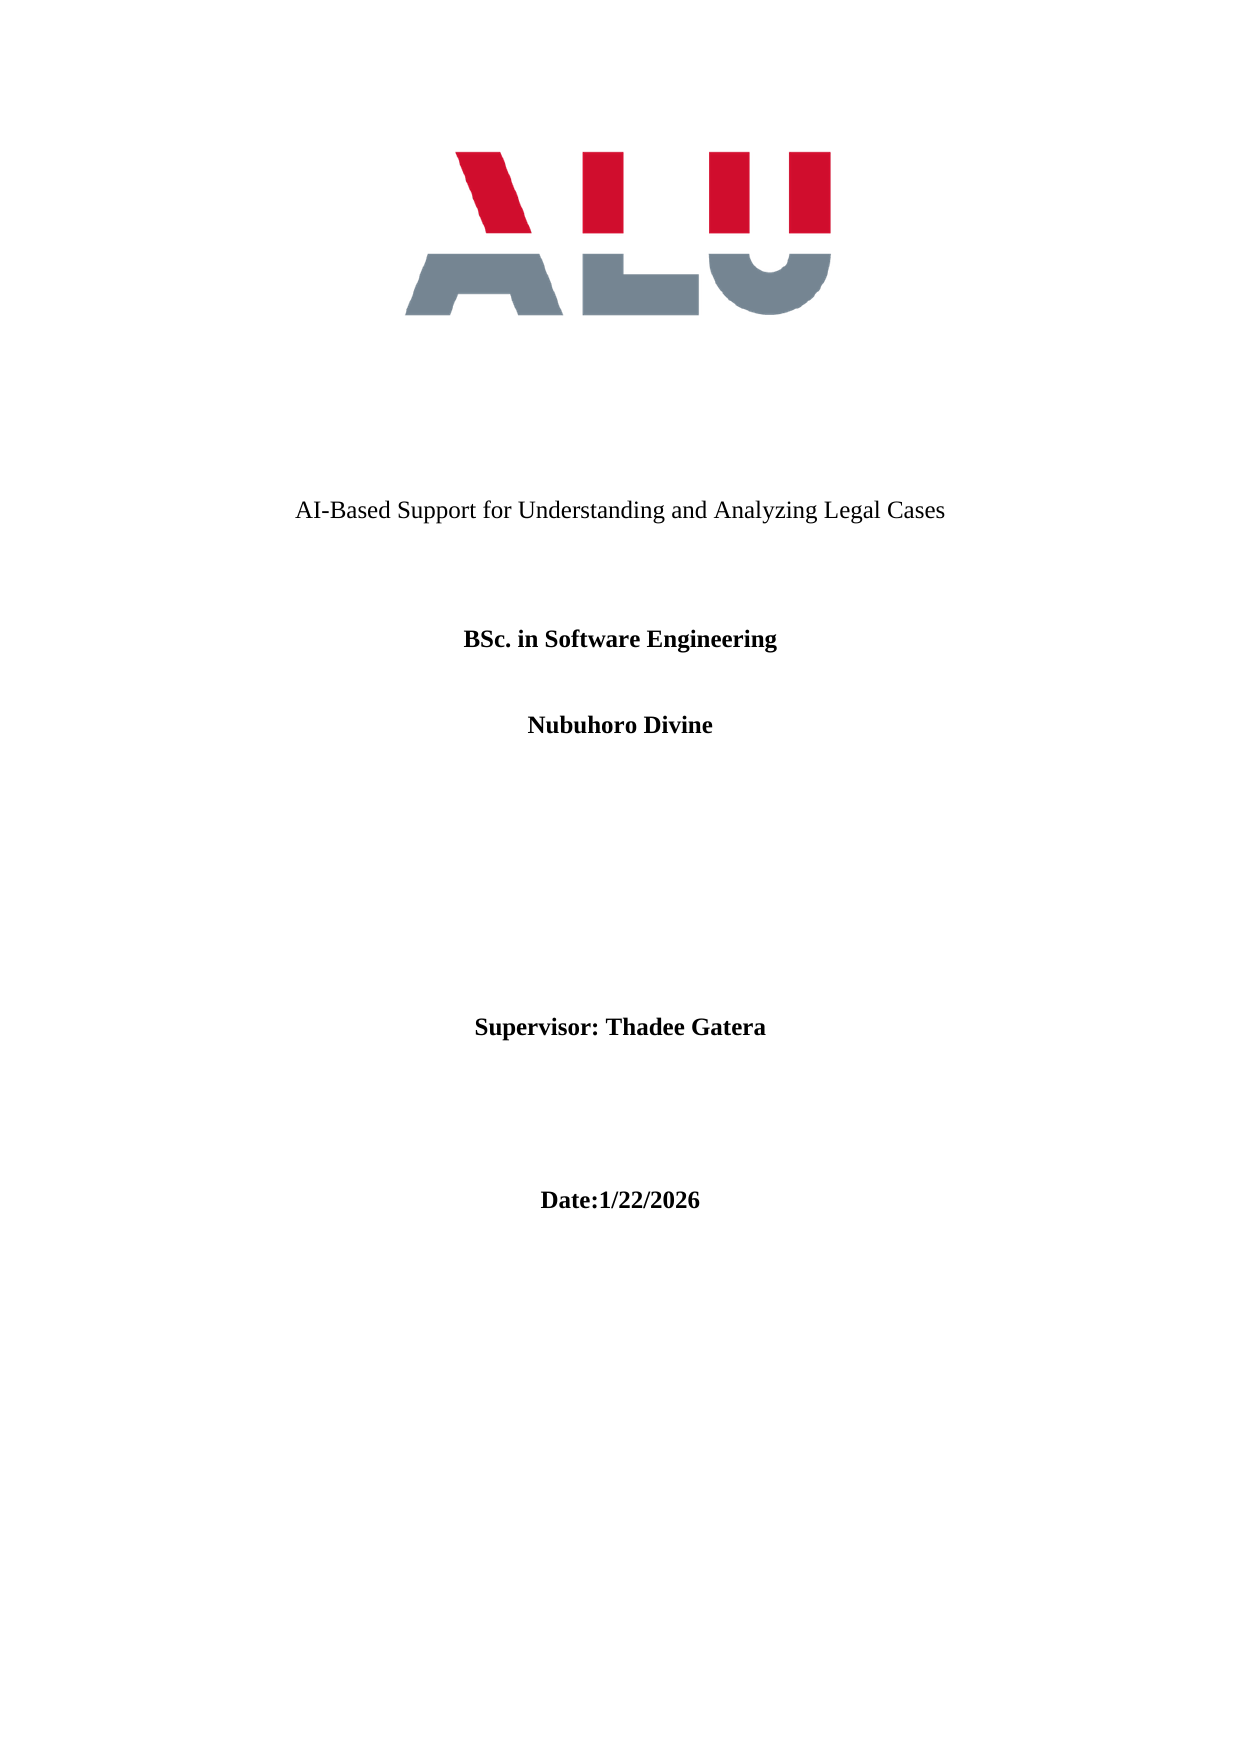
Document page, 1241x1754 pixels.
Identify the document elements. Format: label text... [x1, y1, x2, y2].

text Nubuhoro Divine [150, 711, 1090, 739]
text BSc. in Software Engineering [150, 624, 1090, 653]
text AI-Based Support for Understanding and Analyzing Legal Cases [150, 495, 1090, 524]
text Supervisor: Thadee Gatera [150, 1012, 1090, 1041]
text Date:1/22/2026 [150, 1185, 1090, 1214]
picture [400, 150, 834, 317]
